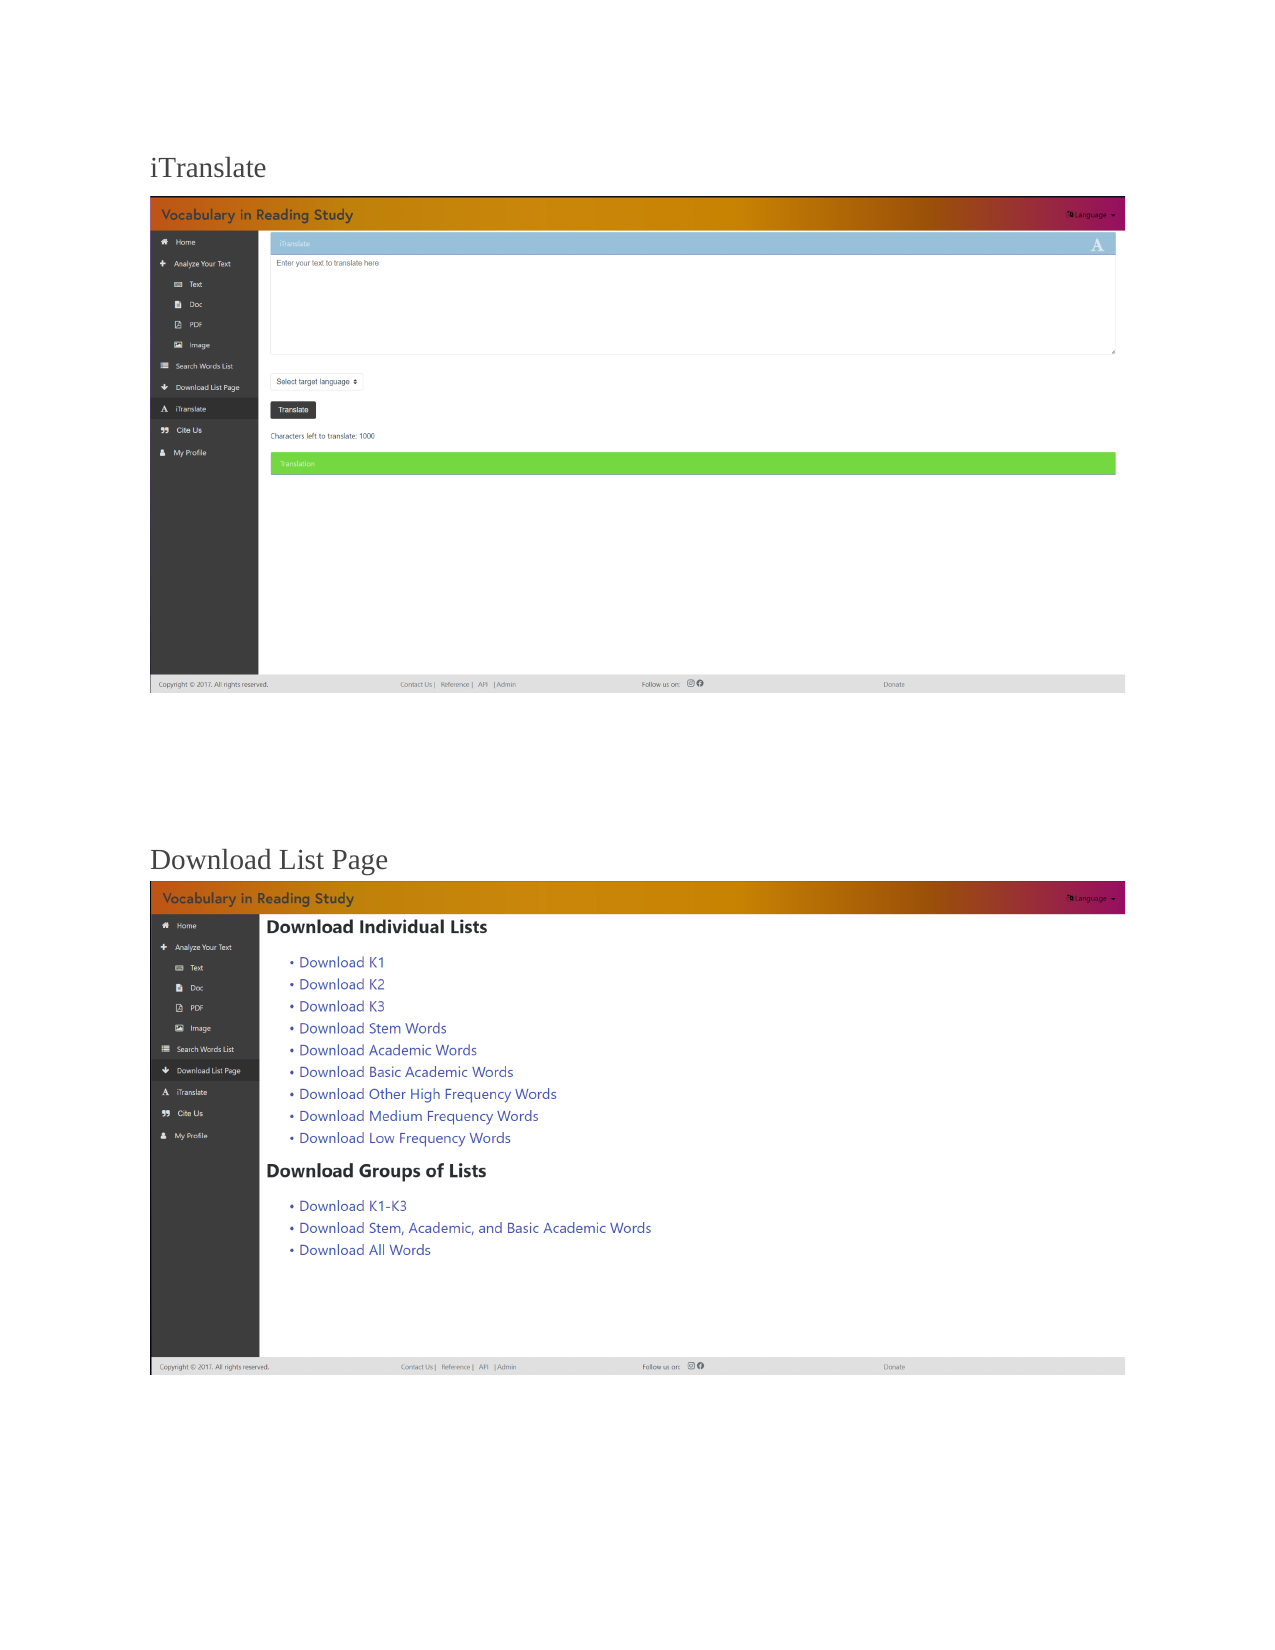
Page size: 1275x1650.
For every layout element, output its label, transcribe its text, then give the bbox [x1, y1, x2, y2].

picture [150, 196, 1125, 693]
subtitle iTranslate [150, 150, 1125, 183]
picture [150, 881, 1125, 1375]
text Download List Page [150, 842, 1125, 876]
